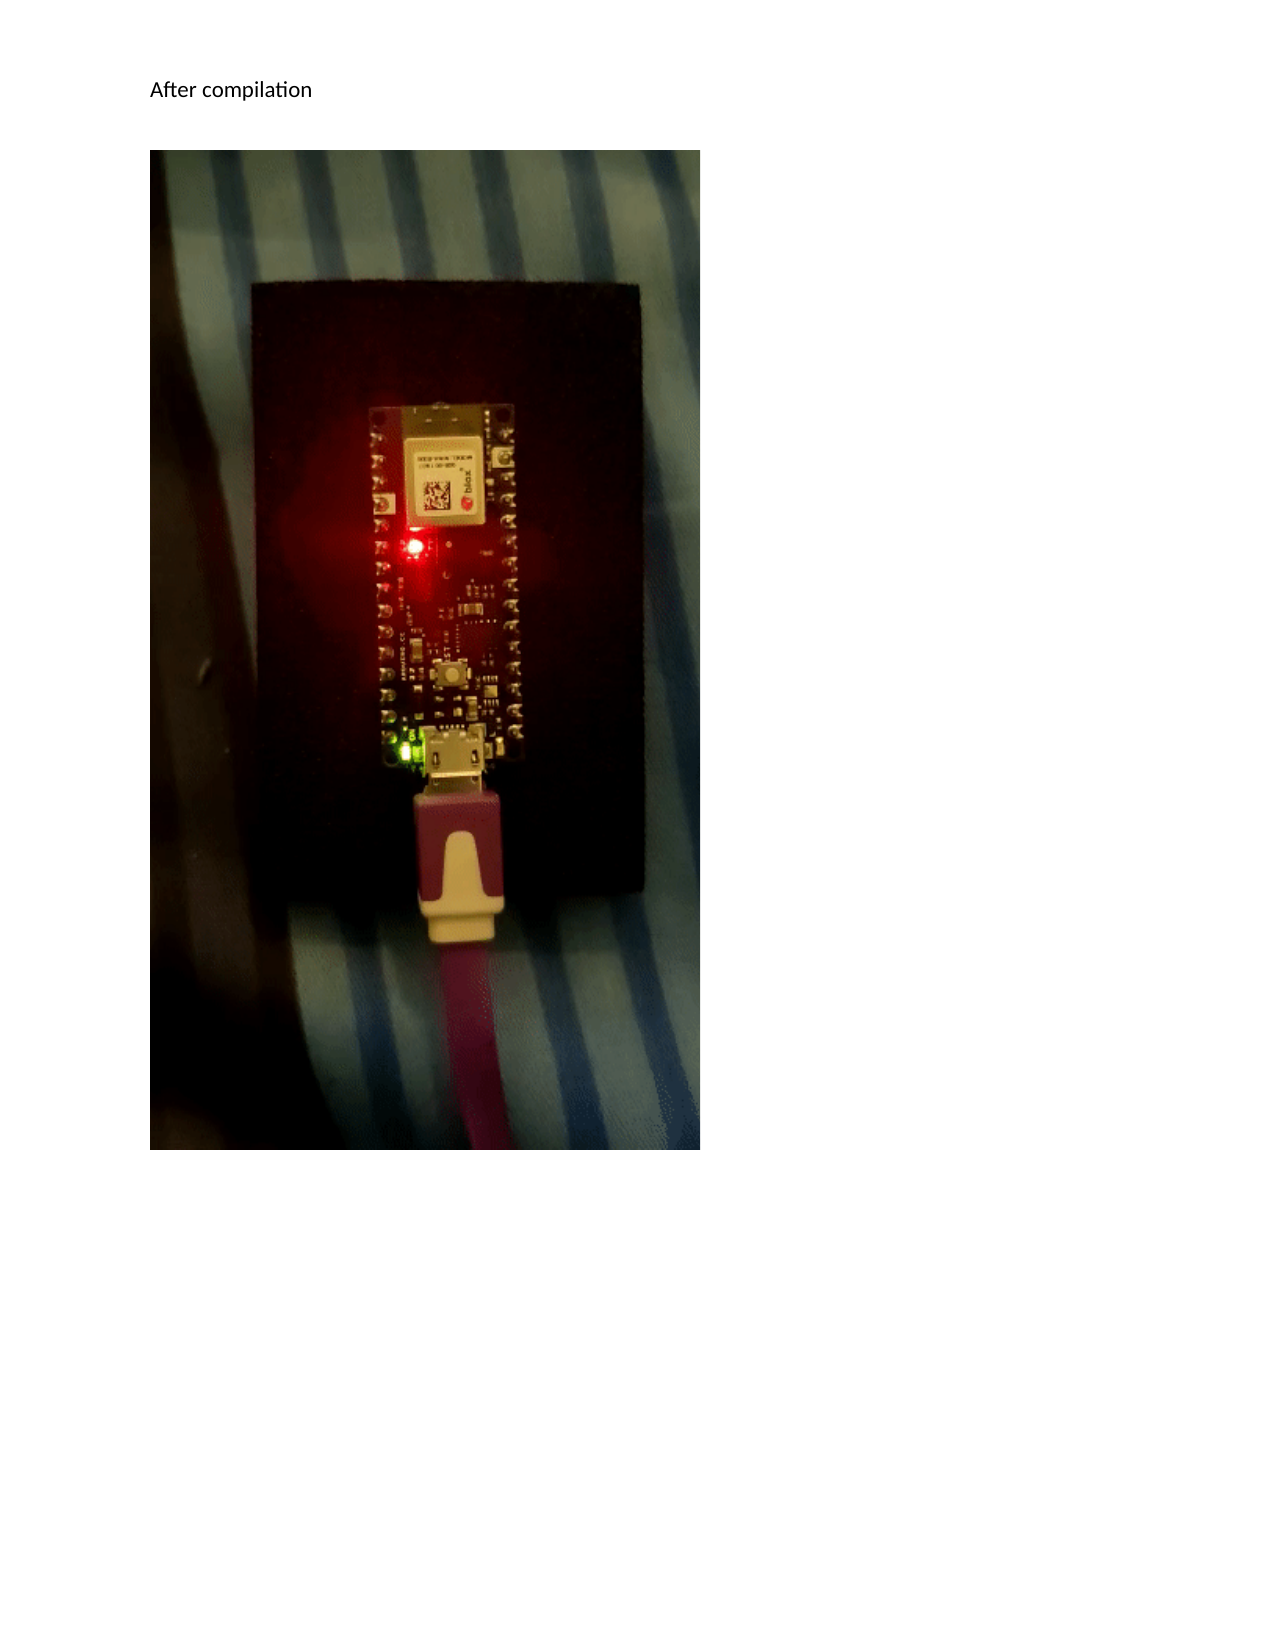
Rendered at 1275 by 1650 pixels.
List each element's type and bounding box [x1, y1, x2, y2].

picture [150, 150, 700, 1150]
